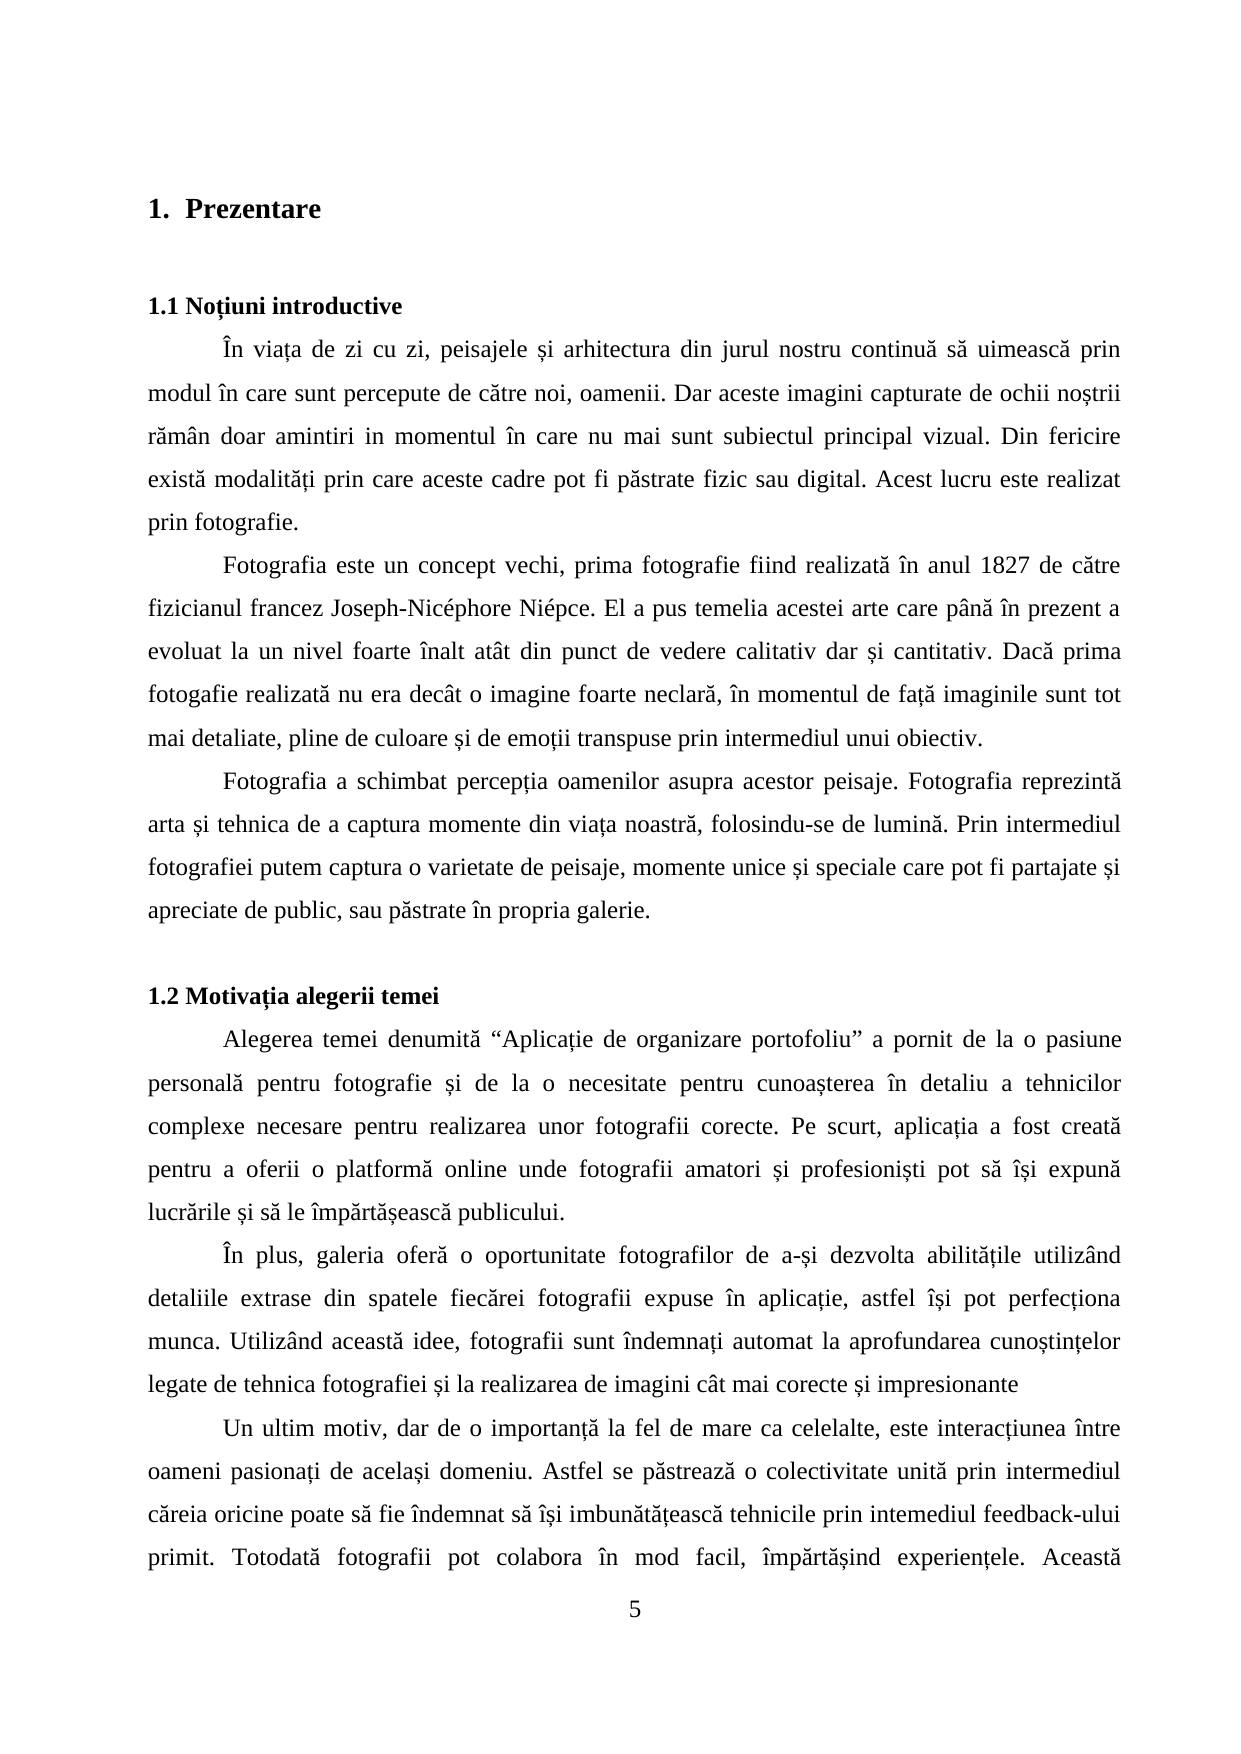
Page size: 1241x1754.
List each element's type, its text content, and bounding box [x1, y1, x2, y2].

text Fotografia este un concept vechi, prima fotografie fiind realizată în anul 1827 de către fizicianul francez Joseph-Nicéphore Niépce. El a pus temelia acestei arte care până în prezent a evoluat la un nivel foarte înalt atât din punct de vedere calitativ dar și cantitativ. Dacă prima fotogafie realizată nu era decât o imagine foarte neclară, în momentul de față imaginile sunt tot mai detaliate, pline de culoare și de emoții transpuse prin intermediul unui obiectiv. [148, 550, 1122, 751]
text Fotografia a schimbat percepția oamenilor asupra acestor peisaje. Fotografia reprezintă arta și tehnica de a captura momente din viața noastră, folosindu-se de lumină. Prin intermediul fotografiei putem captura o varietate de peisaje, momente unice și speciale care pot fi partajate și apreciate de public, sau păstrate în propria galerie. [148, 766, 1122, 924]
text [148, 1413, 1122, 1571]
list Prezentare [148, 191, 1122, 224]
text În plus, galeria oferă o oportunitate fotografilor de a-și dezvolta abilitățile utilizând detaliile extrase din spatele fiecărei fotografii expuse în aplicație, astfel își pot perfecționa munca. Utilizând această idee, fotografii sunt îndemnați automat la aprofundarea cunoștințelor legate de tehnica fotografiei și la realizarea de imagini cât mai corecte și impresionante [148, 1240, 1122, 1398]
text În viața de zi cu zi, peisajele și arhitectura din jurul nostru continuă să uimească prin modul în care sunt percepute de către noi, oamenii. Dar aceste imagini capturate de ochii noștrii rămân doar amintiri in momentul în care nu mai sunt subiectul principal vizual. Din fericire există modalități prin care aceste cadre pot fi păstrate fizic sau digital. Acest lucru este realizat prin fotografie. [148, 334, 1122, 536]
text Alegerea temei denumită “Aplicație de organizare portofoliu” a pornit de la o pasiune personală pentru fotografie și de la o necesitate pentru cunoașterea în detaliu a tehnicilor complexe necesare pentru realizarea unor fotografii corecte. Pe scurt, aplicația a fost creată pentru a oferii o platformă online unde fotografii amatori și profesioniști pot să își expună lucrările și să le împărtășească publicului. [148, 1024, 1122, 1226]
list Noțiuni introductive [148, 291, 1122, 320]
list Motivația alegerii temei [148, 981, 1122, 1010]
